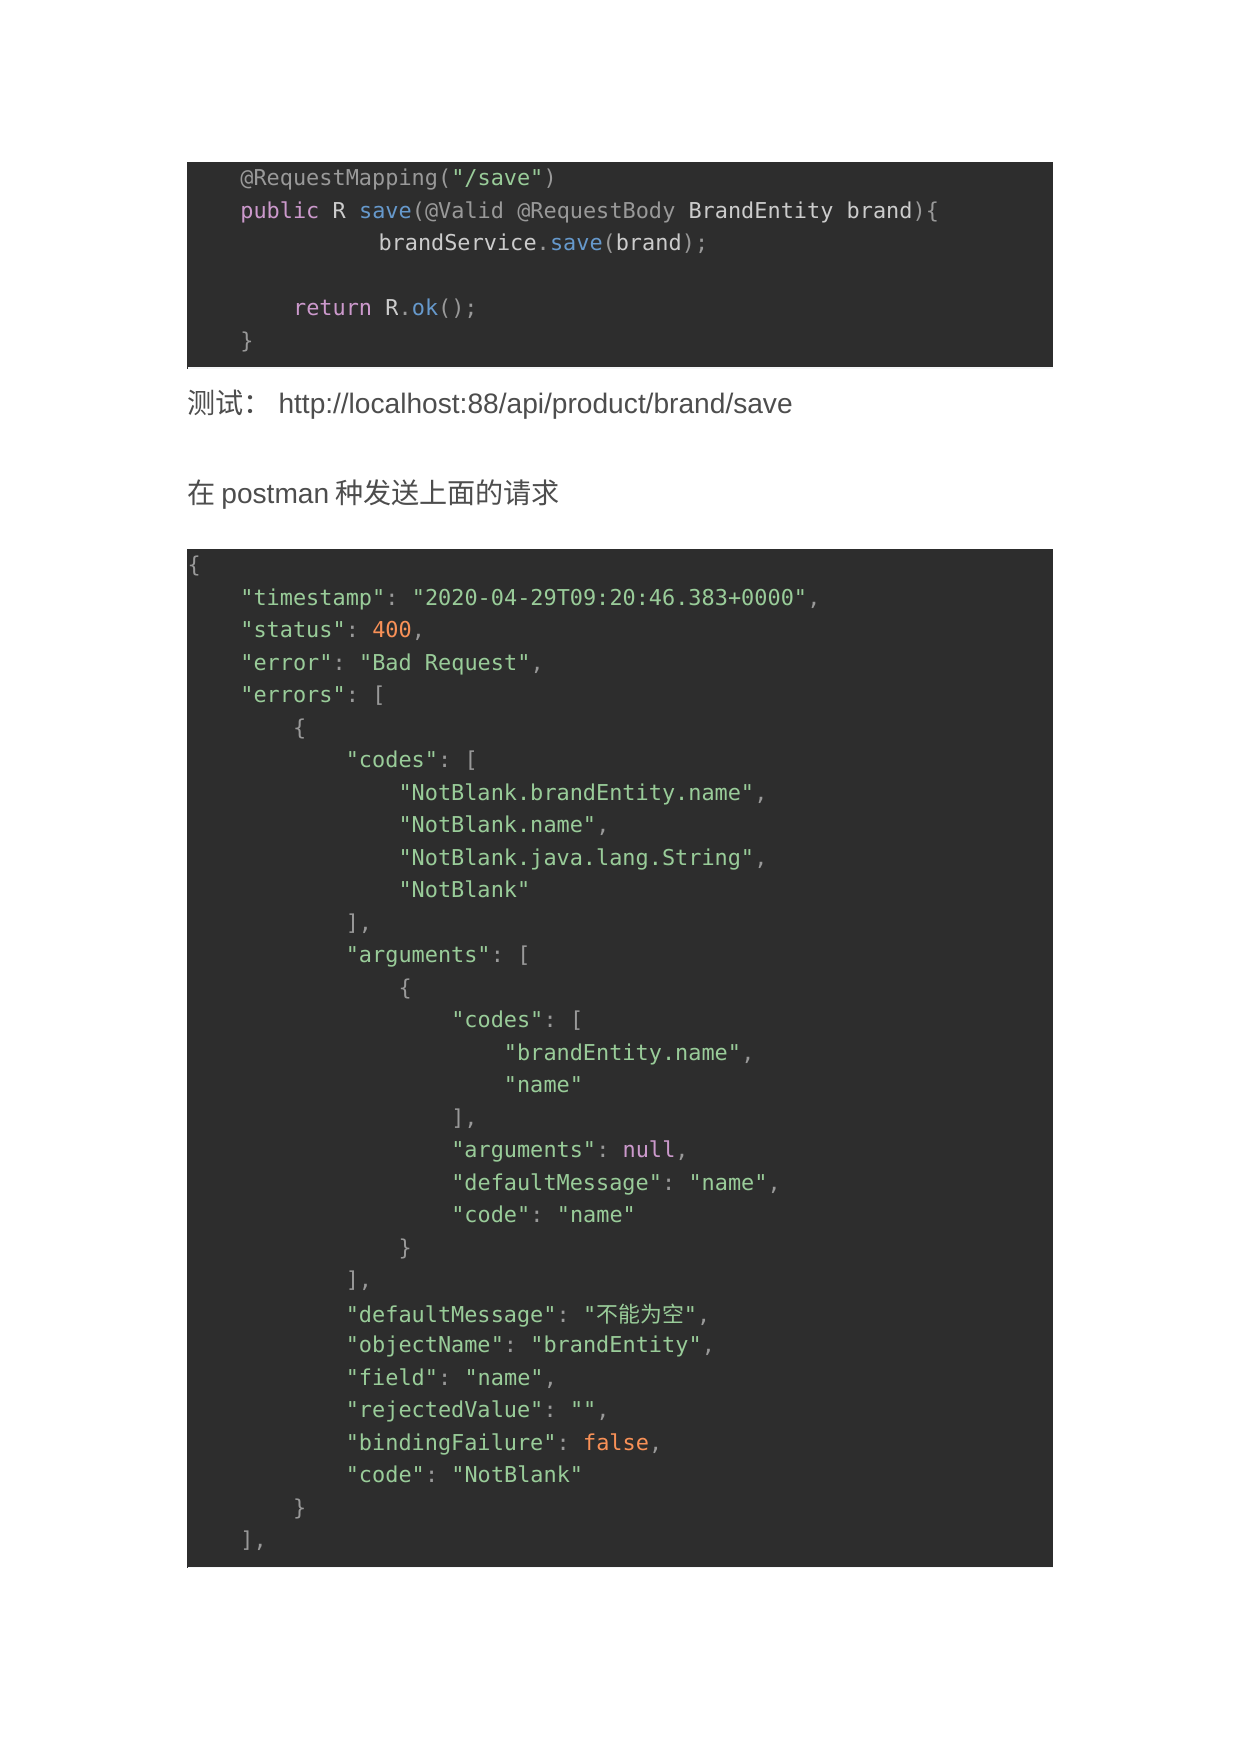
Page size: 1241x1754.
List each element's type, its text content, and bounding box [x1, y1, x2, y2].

text } [187, 324, 1053, 369]
text public R save(@Valid @RequestBody BrandEntity brand){ [187, 194, 1053, 227]
text "field": "name", [187, 1361, 1053, 1394]
text "NotBlank.name", [187, 809, 1053, 841]
text return R.ok(); [187, 292, 1053, 324]
text { [187, 549, 1053, 581]
text 在postman种发送上面的请求 [187, 459, 1053, 524]
text } [187, 1231, 1053, 1264]
text "defaultMessage": "name", [187, 1166, 1053, 1199]
text "codes": [ [187, 1004, 1053, 1036]
text ], [187, 906, 1053, 939]
text "rejectedValue": "", [187, 1394, 1053, 1426]
text "arguments": [ [187, 939, 1053, 971]
text "name" [187, 1069, 1053, 1101]
text @RequestMapping("/save") [187, 162, 1053, 194]
text "NotBlank.brandEntity.name", [187, 776, 1053, 809]
text "errors": [ [187, 679, 1053, 711]
text { [187, 711, 1053, 744]
text "code": "name" [187, 1199, 1053, 1231]
text "brandEntity.name", [187, 1036, 1053, 1069]
text "NotBlank.java.lang.String", [187, 841, 1053, 874]
text ], [187, 1264, 1053, 1296]
text "timestamp": "2020-04-29T09:20:46.383+0000", [187, 581, 1053, 614]
text "codes": [ [187, 744, 1053, 776]
text "objectName": "brandEntity", [187, 1329, 1053, 1361]
text "bindingFailure": false, [187, 1426, 1053, 1459]
text "defaultMessage": "不能为空", [187, 1296, 1053, 1329]
text } [187, 1491, 1053, 1524]
text ], [187, 1101, 1053, 1134]
text "arguments": null, [187, 1134, 1053, 1166]
text "code": "NotBlank" [187, 1459, 1053, 1491]
text ], [187, 1524, 1053, 1568]
text "error": "Bad Request", [187, 646, 1053, 679]
text "NotBlank" [187, 874, 1053, 906]
text 测试： http://localhost:88/api/product/brand/save [187, 369, 1053, 434]
text { [187, 971, 1053, 1004]
text brandService.save(brand); [187, 227, 1053, 259]
text "status": 400, [187, 614, 1053, 646]
